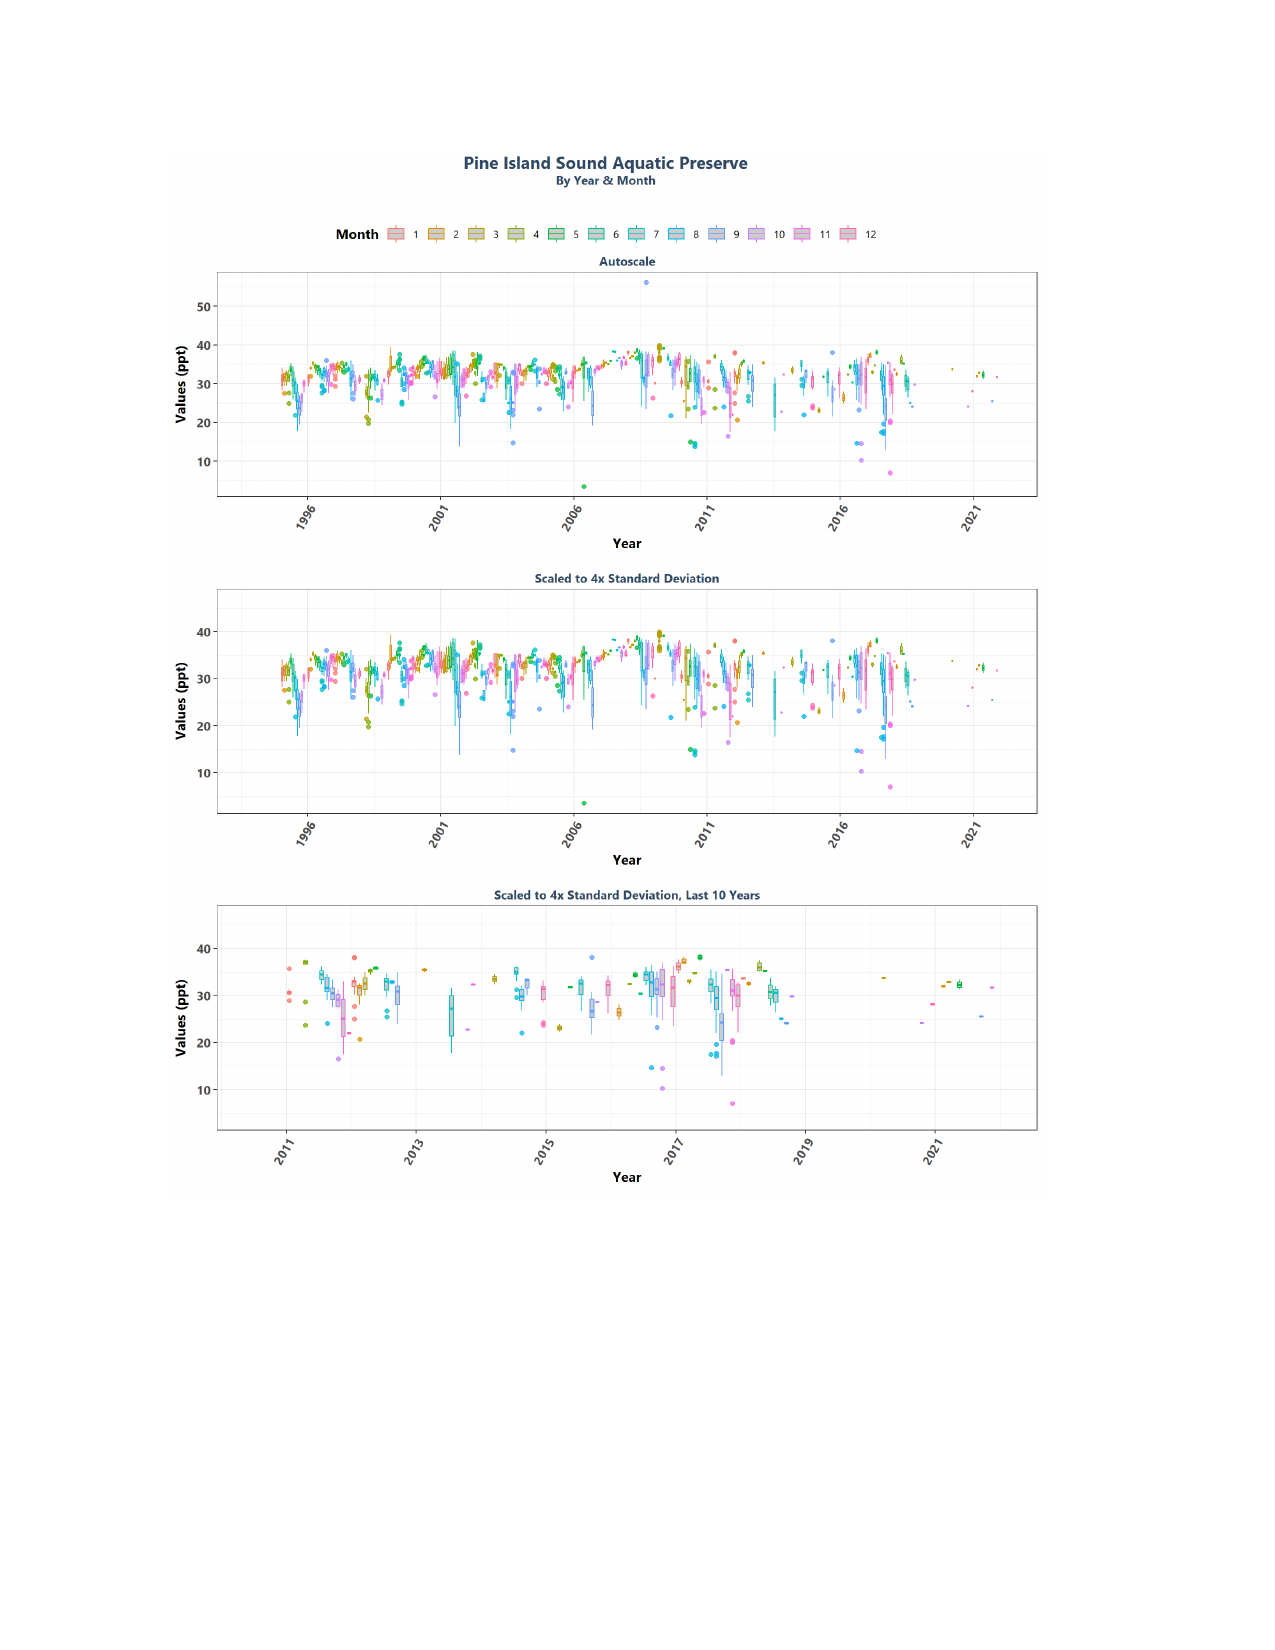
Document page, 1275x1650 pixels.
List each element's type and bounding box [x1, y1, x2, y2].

picture [168, 150, 1044, 1200]
